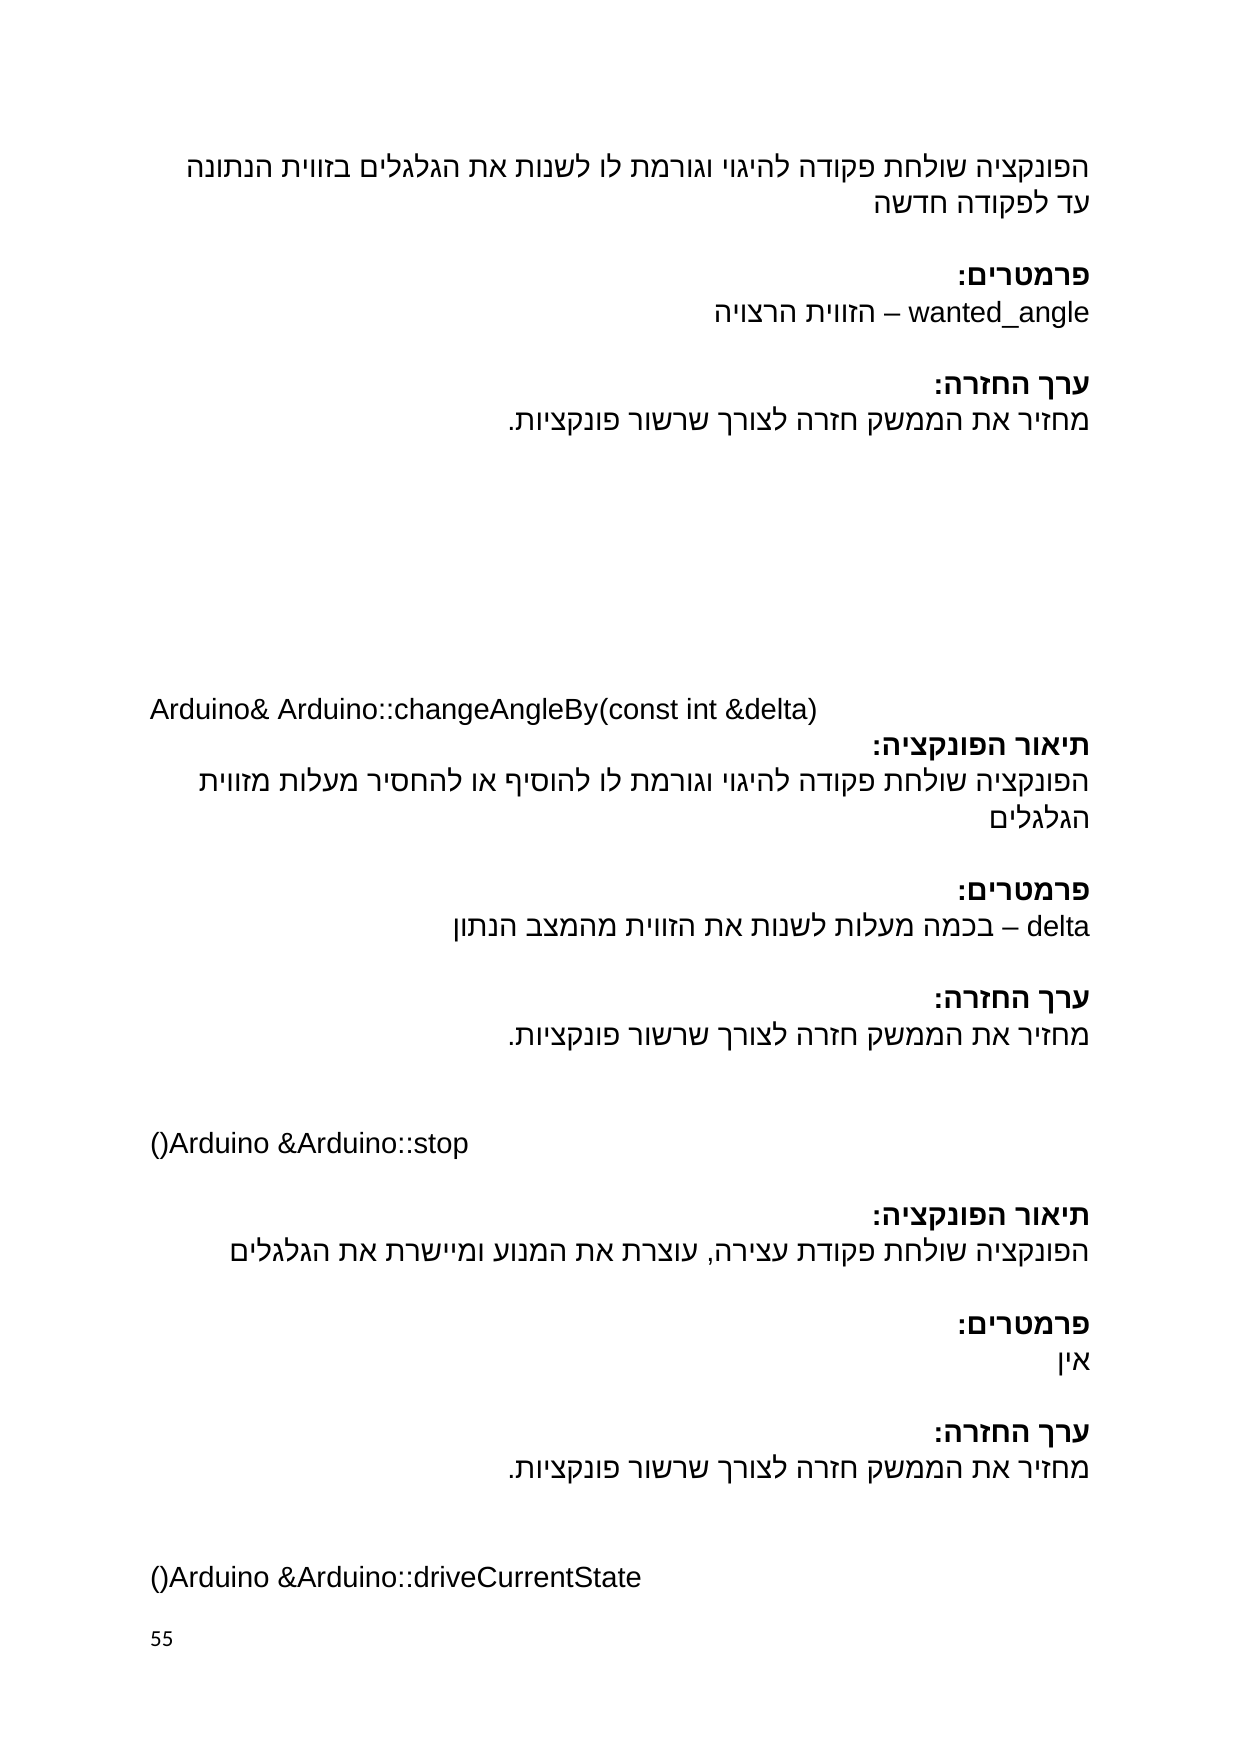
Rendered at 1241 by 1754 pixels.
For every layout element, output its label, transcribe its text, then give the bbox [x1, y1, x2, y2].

text ערך החזרה: [150, 367, 1090, 400]
text פרמטרים: [150, 258, 1090, 292]
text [150, 403, 1090, 437]
text delta – בכמה מעלות לשנות את הזווית מהמצב הנתון [150, 909, 1090, 943]
text הפונקציה שולחת פקודה להיגוי וגורמת לו להוסיף או להחסיר מעלות מזווית הגלגלים [150, 764, 1090, 834]
text מחזיר את הממשק חזרה לצורך שרשור פונקציות. [150, 1017, 1090, 1051]
text הפונקציה שולחת פקודה להיגוי וגורמת לו לשנות את הגלגלים בזווית הנתונה עד לפקודה חדשה [150, 150, 1090, 220]
text Arduino &Arduino::driveCurrentState() [150, 1560, 1090, 1593]
text תיאור הפונקציה: [150, 728, 1090, 762]
text wanted_angle – הזווית הרצויה [150, 294, 1090, 328]
text ערך החזרה: [150, 1415, 1090, 1449]
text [150, 1451, 1090, 1485]
text פרמטרים: [150, 873, 1090, 906]
text תיאור הפונקציה: [150, 1198, 1090, 1232]
text Arduino& Arduino::changeAngleBy(const int &delta) [150, 692, 1090, 726]
text Arduino &Arduino::stop() [150, 1126, 1090, 1159]
text ערך החזרה: [150, 981, 1090, 1015]
text אין [150, 1343, 1090, 1376]
text פרמטרים: [150, 1307, 1090, 1340]
text הפונקציה שולחת פקודת עצירה, עוצרת את המנוע ומיישרת את הגלגלים [150, 1234, 1090, 1268]
